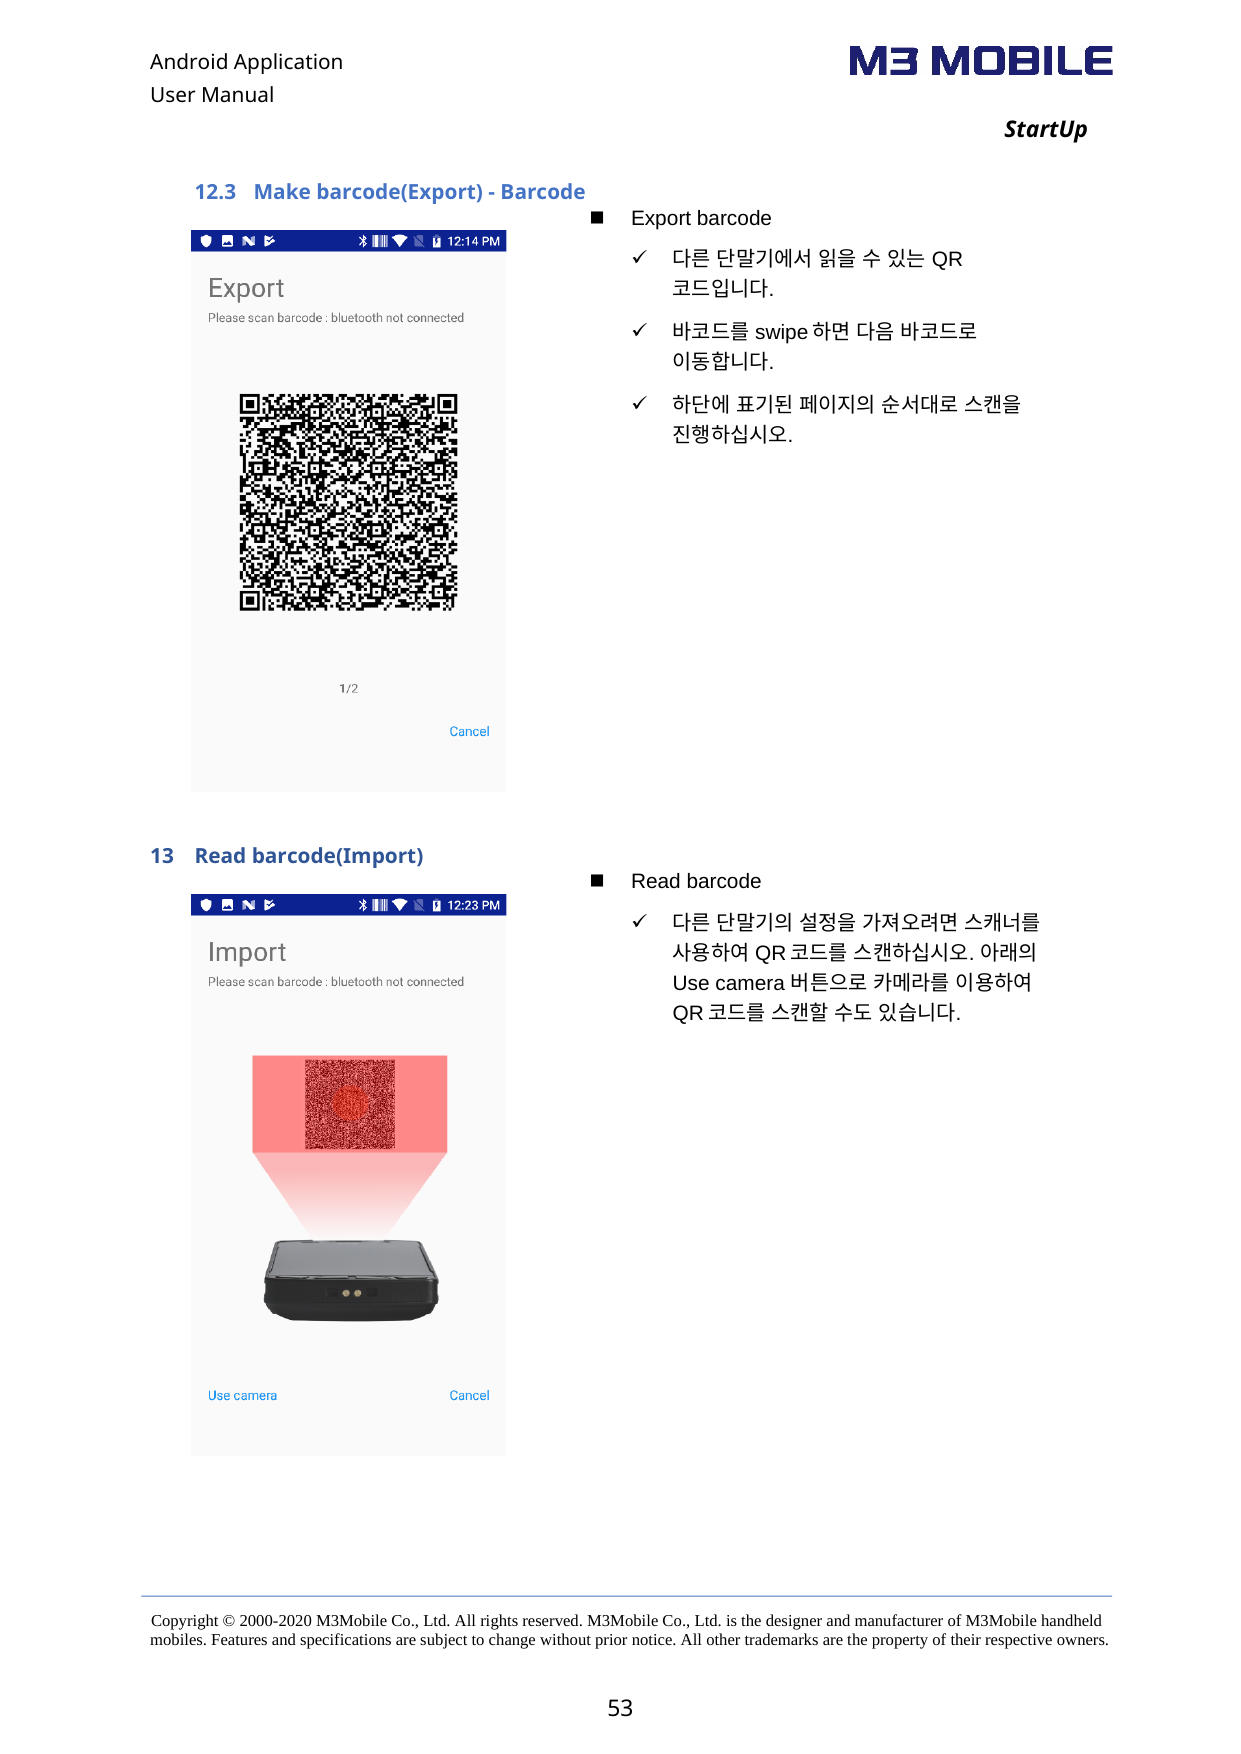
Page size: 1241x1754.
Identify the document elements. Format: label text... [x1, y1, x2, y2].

table_header [161, 869, 536, 1455]
picture [850, 46, 1113, 75]
subtitle Read barcode(Import) [150, 841, 1090, 869]
picture [191, 230, 507, 792]
table_header Read barcode 다른 단말기의 설정을 가져오려면 스캐너를 사용하여 QR코드를 스캔하십시오. 아래의 Use camera 버튼으로 카메라를 이용하여 QR코드를 스캔할 수도 있습니다. [536, 869, 1068, 1455]
table_header [161, 206, 536, 792]
picture [191, 894, 507, 1456]
subtitle Make barcode(Export) - Barcode [194, 177, 1090, 206]
table_header Export barcode 다른 단말기에서 읽을 수 있는 QR코드입니다. 바코드를 swipe하면 다음 바코드로 이동합니다. 하단에 표기된 페이지의 순서대로 스캔을 진행하십시오. [536, 206, 1068, 792]
